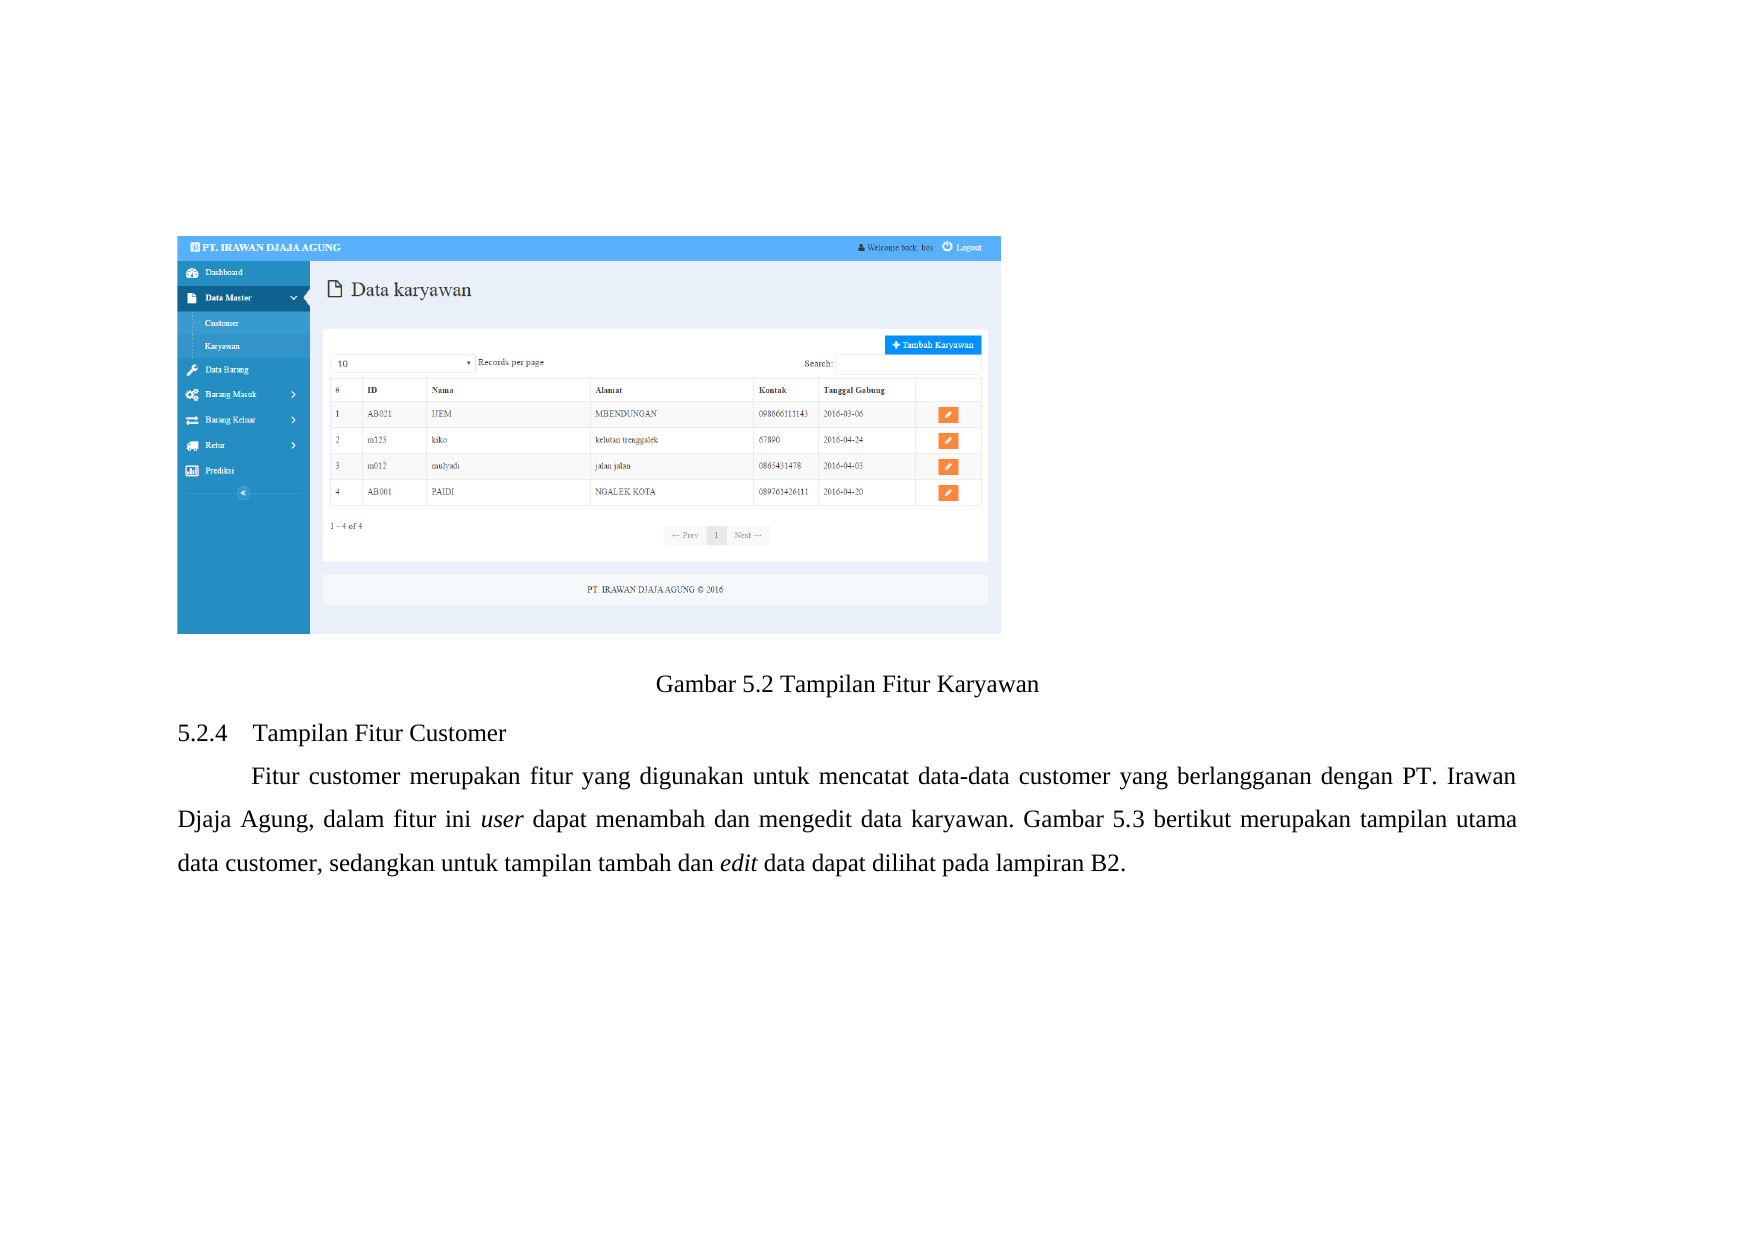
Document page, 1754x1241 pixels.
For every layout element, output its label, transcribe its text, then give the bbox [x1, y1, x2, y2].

picture [177, 236, 1001, 634]
text Gambar 5.2 Tampilan Fitur Karyawan [177, 669, 1518, 697]
subtitle Tampilan Fitur Customer [177, 718, 1518, 747]
text Fitur customer merupakan fitur yang digunakan untuk mencatat data-data customer yang berlangganan dengan PT. Irawan Djaja Agung, dalam fitur ini user dapat menambah dan mengedit data karyawan. Gambar 5.3 bertikut merupakan tampilan utama data customer, sedangkan untuk tampilan tambah dan edit data dapat dilihat pada lampiran B2. [177, 761, 1518, 876]
